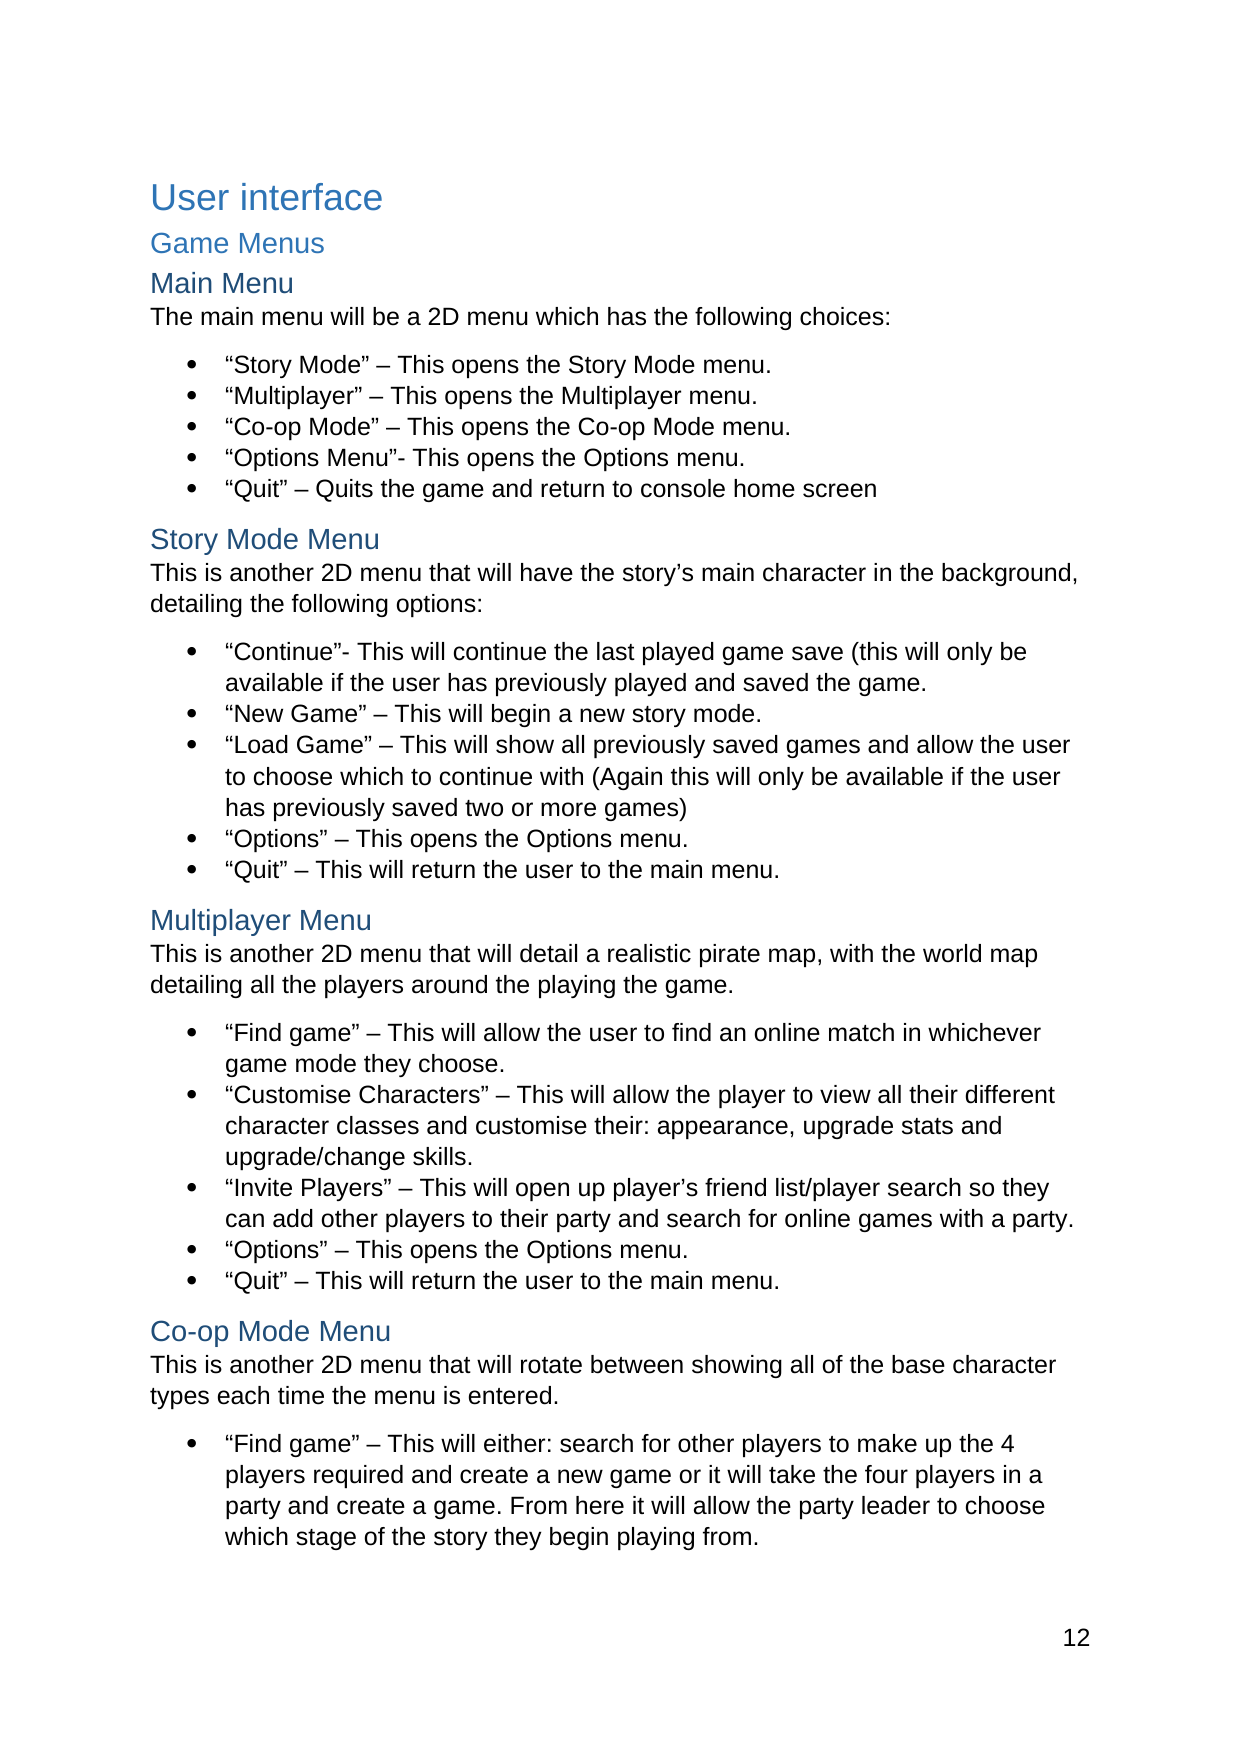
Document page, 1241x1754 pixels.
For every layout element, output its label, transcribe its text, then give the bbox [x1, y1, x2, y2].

list “Options” – This opens the Options menu. [187, 824, 1090, 853]
list “Options Menu”- This opens the Options menu. [187, 443, 1090, 472]
list “Multiplayer” – This opens the Multiplayer menu. [187, 381, 1090, 410]
text This is another 2D menu that will rotate between showing all of the base character types each time the menu is entered. [150, 1350, 1090, 1410]
list “New Game” – This will begin a new story mode. [187, 699, 1090, 728]
list “Load Game” – This will show all previously saved games and allow the user to choose which to continue with (Again this will only be available if the user has previously saved two or more games) [187, 731, 1090, 821]
list “Continue”- This will continue the last played game save (this will only be available if the user has previously played and saved the game. [187, 637, 1090, 697]
subtitle Co-op Mode Menu [150, 1314, 1090, 1348]
list “Quit” – This will return the user to the main menu. [187, 1266, 1090, 1295]
list “Options” – This opens the Options menu. [187, 1235, 1090, 1264]
subtitle Main Menu [150, 266, 1090, 299]
list “Quit” – Quits the game and return to console home screen [187, 474, 1090, 503]
subtitle Story Mode Menu [150, 522, 1090, 556]
list “Find game” – This will allow the user to find an online match in whichever game mode they choose. [187, 1018, 1090, 1077]
subtitle User interface [150, 175, 1090, 218]
text This is another 2D menu that will have the story’s main character in the background, detailing the following options: [150, 558, 1090, 618]
text The main menu will be a 2D menu which has the following choices: [150, 302, 1090, 331]
subtitle Game Menus [150, 226, 1090, 259]
list “Story Mode” – This opens the Story Mode menu. [187, 350, 1090, 379]
text This is another 2D menu that will detail a realistic pirate map, with the world map detailing all the players around the playing the game. [150, 939, 1090, 999]
list “Find game” – This will either: search for other players to make up the 4 players required and create a new game or it will take the four players in a party and create a game. From here it will allow the party leader to choose which stage of the story they begin playing from. [187, 1429, 1090, 1551]
list “Quit” – This will return the user to the main menu. [187, 855, 1090, 884]
list “Co-op Mode” – This opens the Co-op Mode menu. [187, 412, 1090, 441]
list “Customise Characters” – This will allow the player to view all their different character classes and customise their: appearance, upgrade stats and upgrade/change skills. [187, 1080, 1090, 1171]
subtitle Multiplayer Menu [150, 903, 1090, 936]
